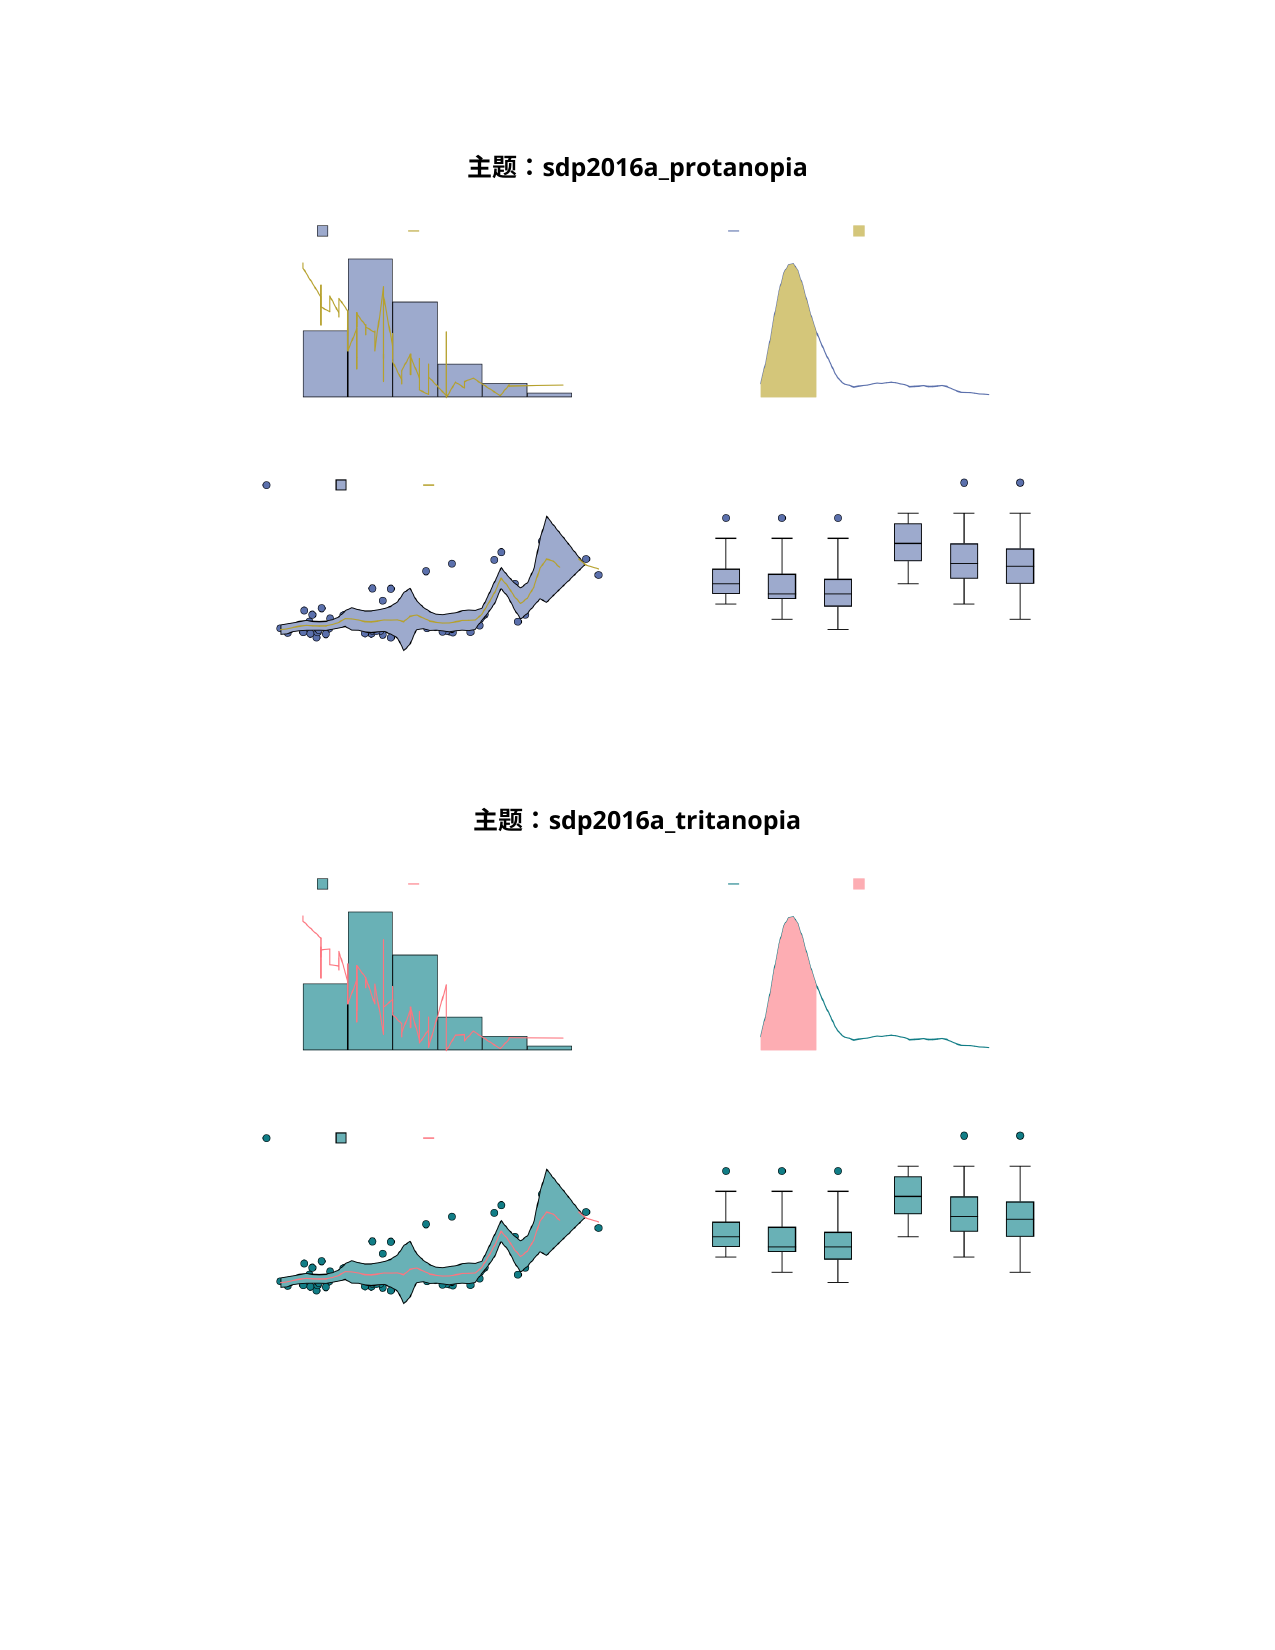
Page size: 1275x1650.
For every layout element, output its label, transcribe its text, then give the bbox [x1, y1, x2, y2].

picture [194, 841, 1081, 1374]
picture [194, 188, 1081, 721]
